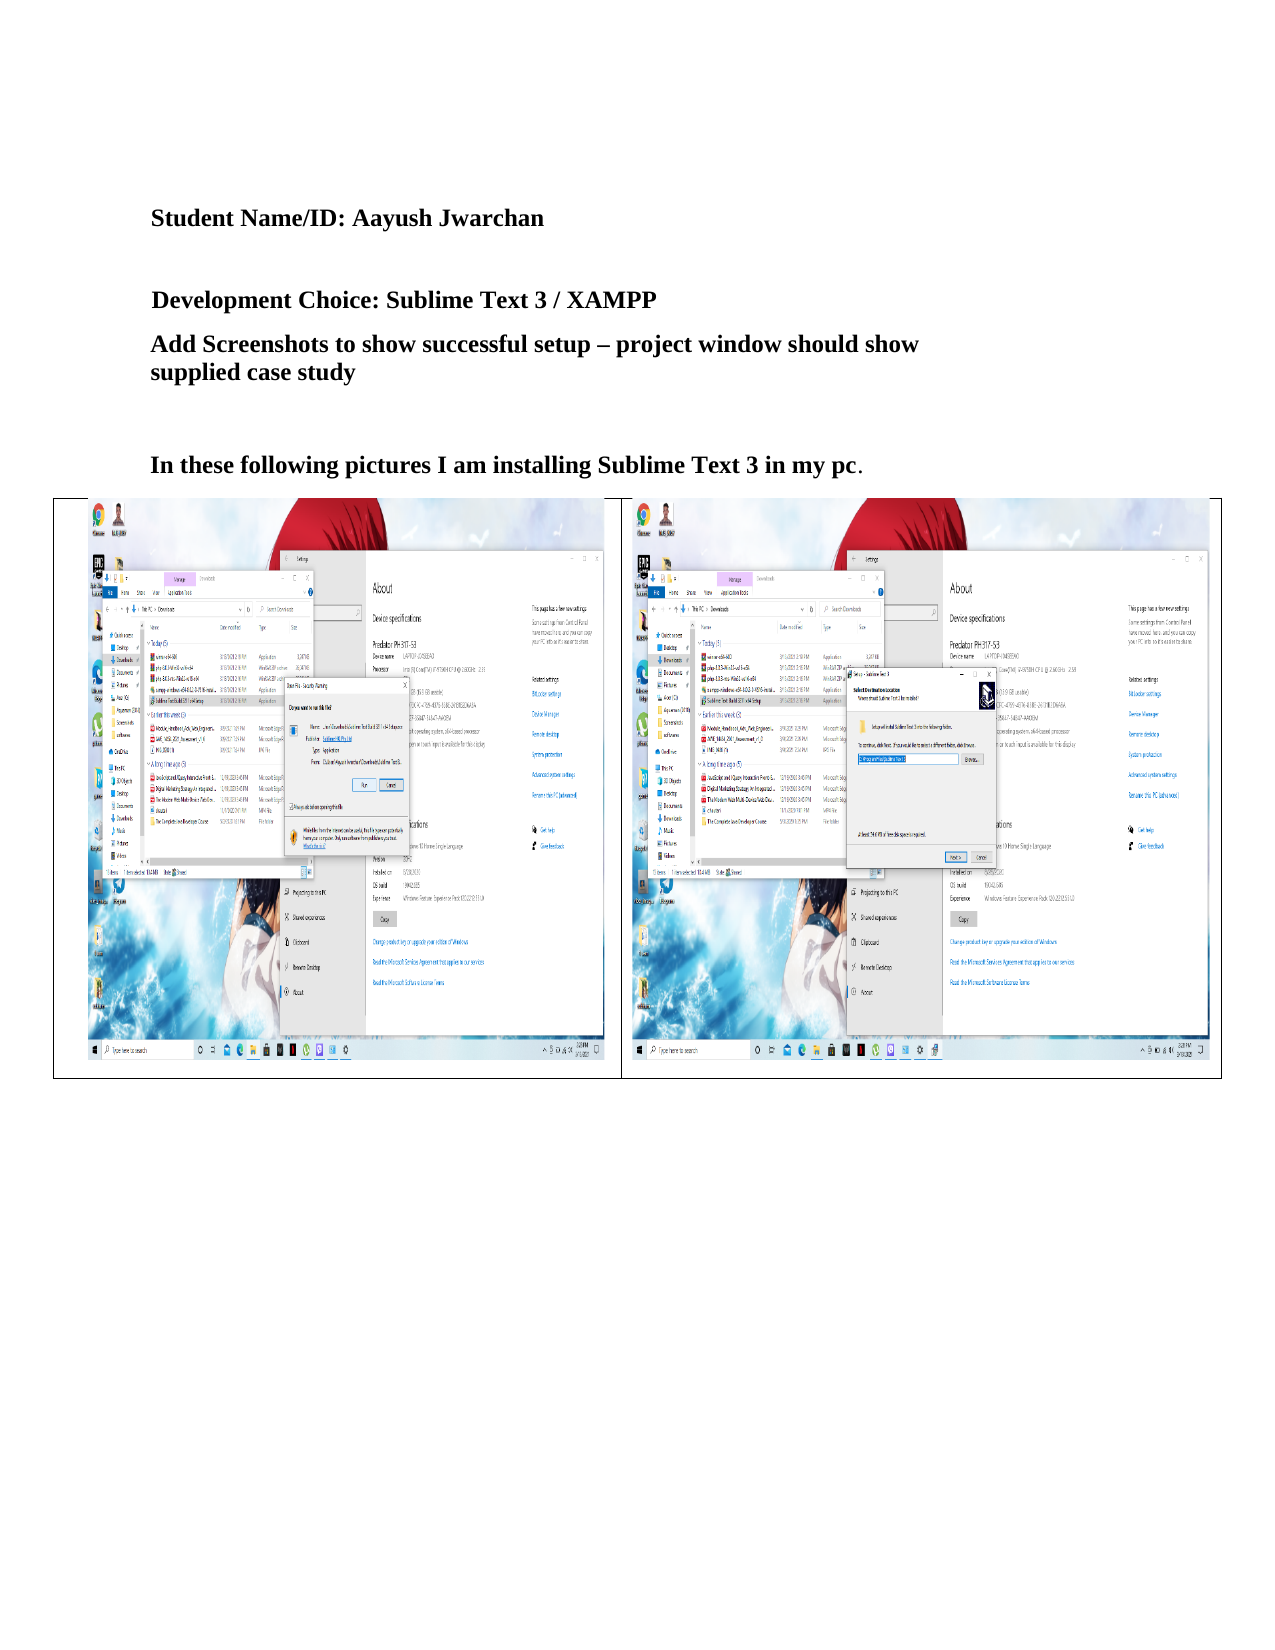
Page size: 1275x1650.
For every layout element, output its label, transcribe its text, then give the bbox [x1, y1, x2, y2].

table_header [54, 499, 621, 1078]
text Student Name/ID: Aayush Jwarchan [151, 203, 1125, 232]
table_header [622, 499, 1221, 1078]
picture [88, 498, 605, 1060]
picture [632, 498, 1210, 1060]
text Add Screenshots to show successful setup – project window should show supplied case study [150, 331, 1003, 385]
text Development Choice: Sublime Text 3 / XAMPP [151, 285, 1125, 314]
text In these following pictures I am installing Sublime Text 3 in my pc. [150, 450, 1125, 478]
